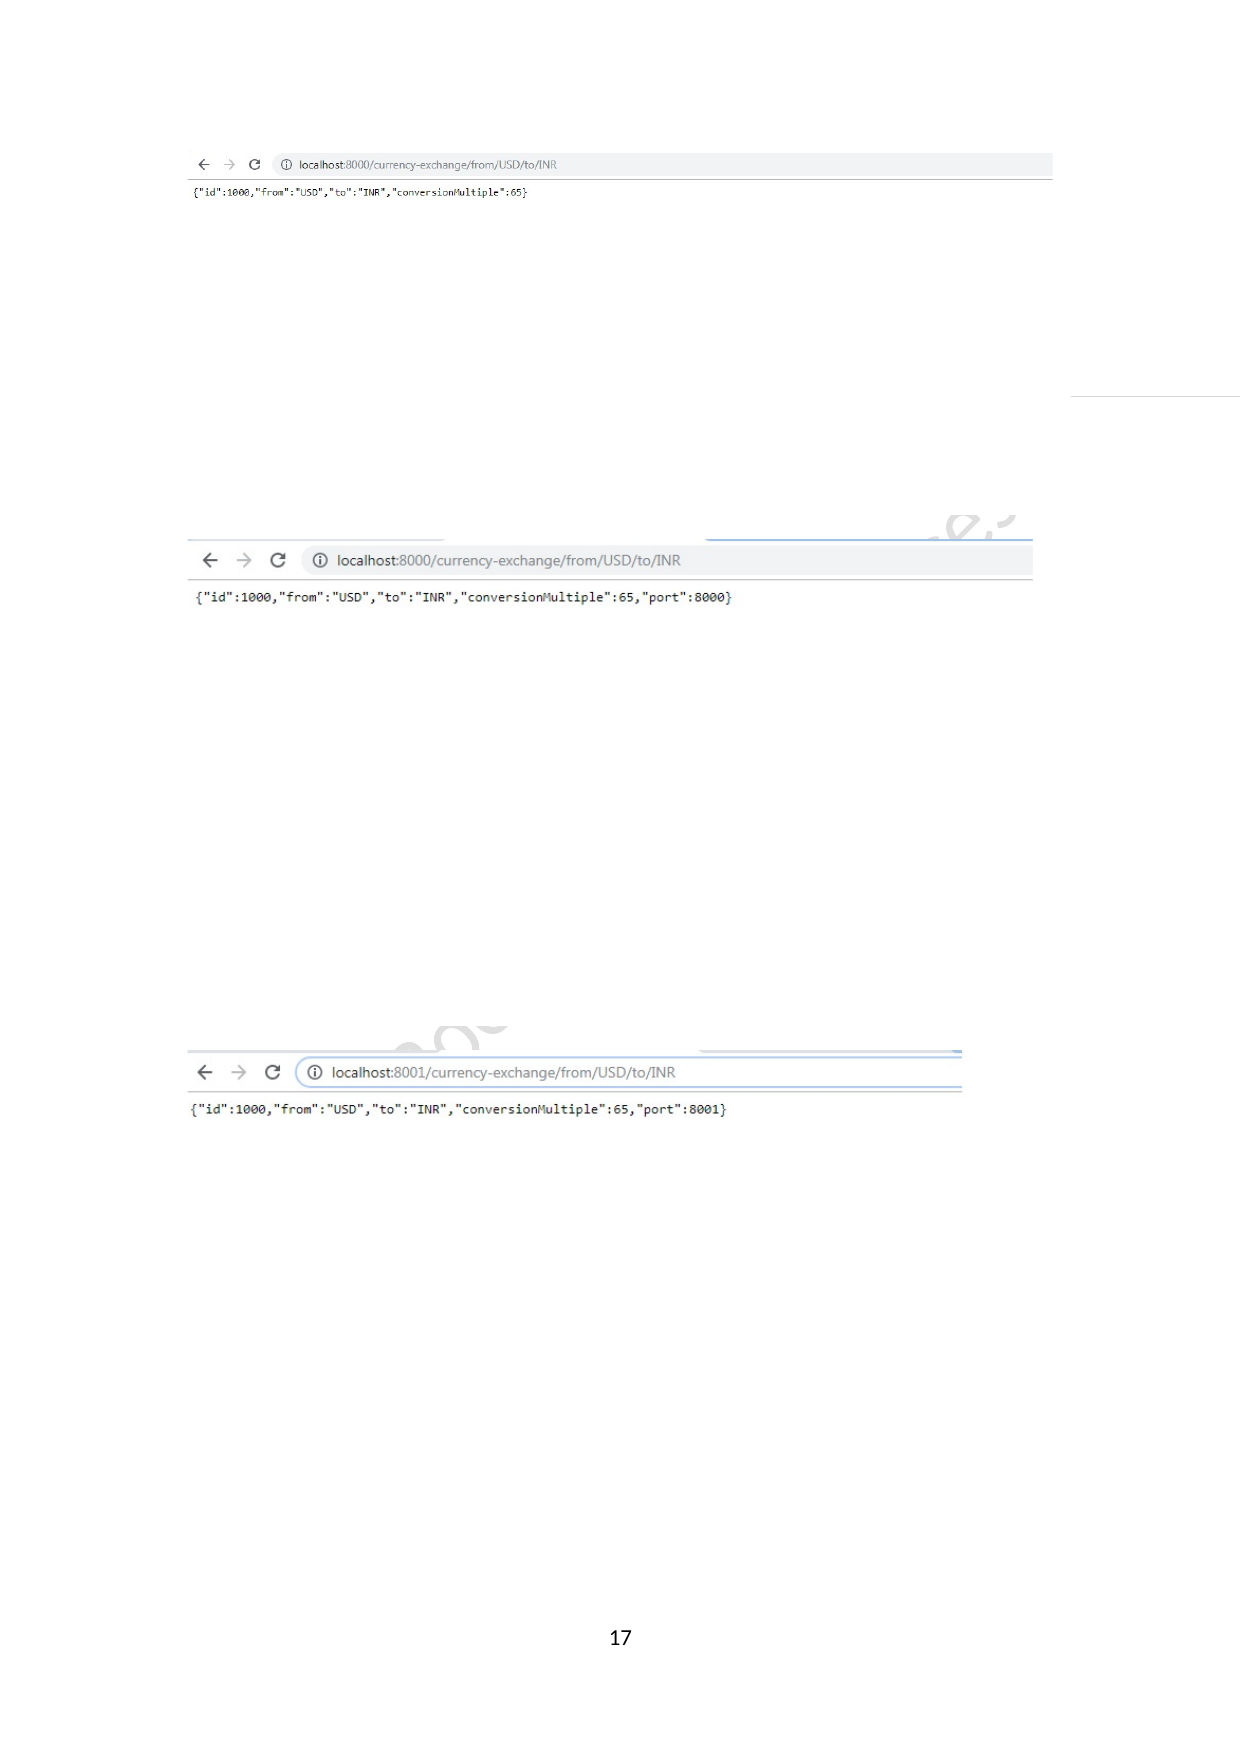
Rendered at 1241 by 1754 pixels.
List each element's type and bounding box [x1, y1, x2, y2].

picture [187, 539, 1053, 1026]
picture [187, 150, 1053, 515]
picture [187, 1050, 1053, 1537]
